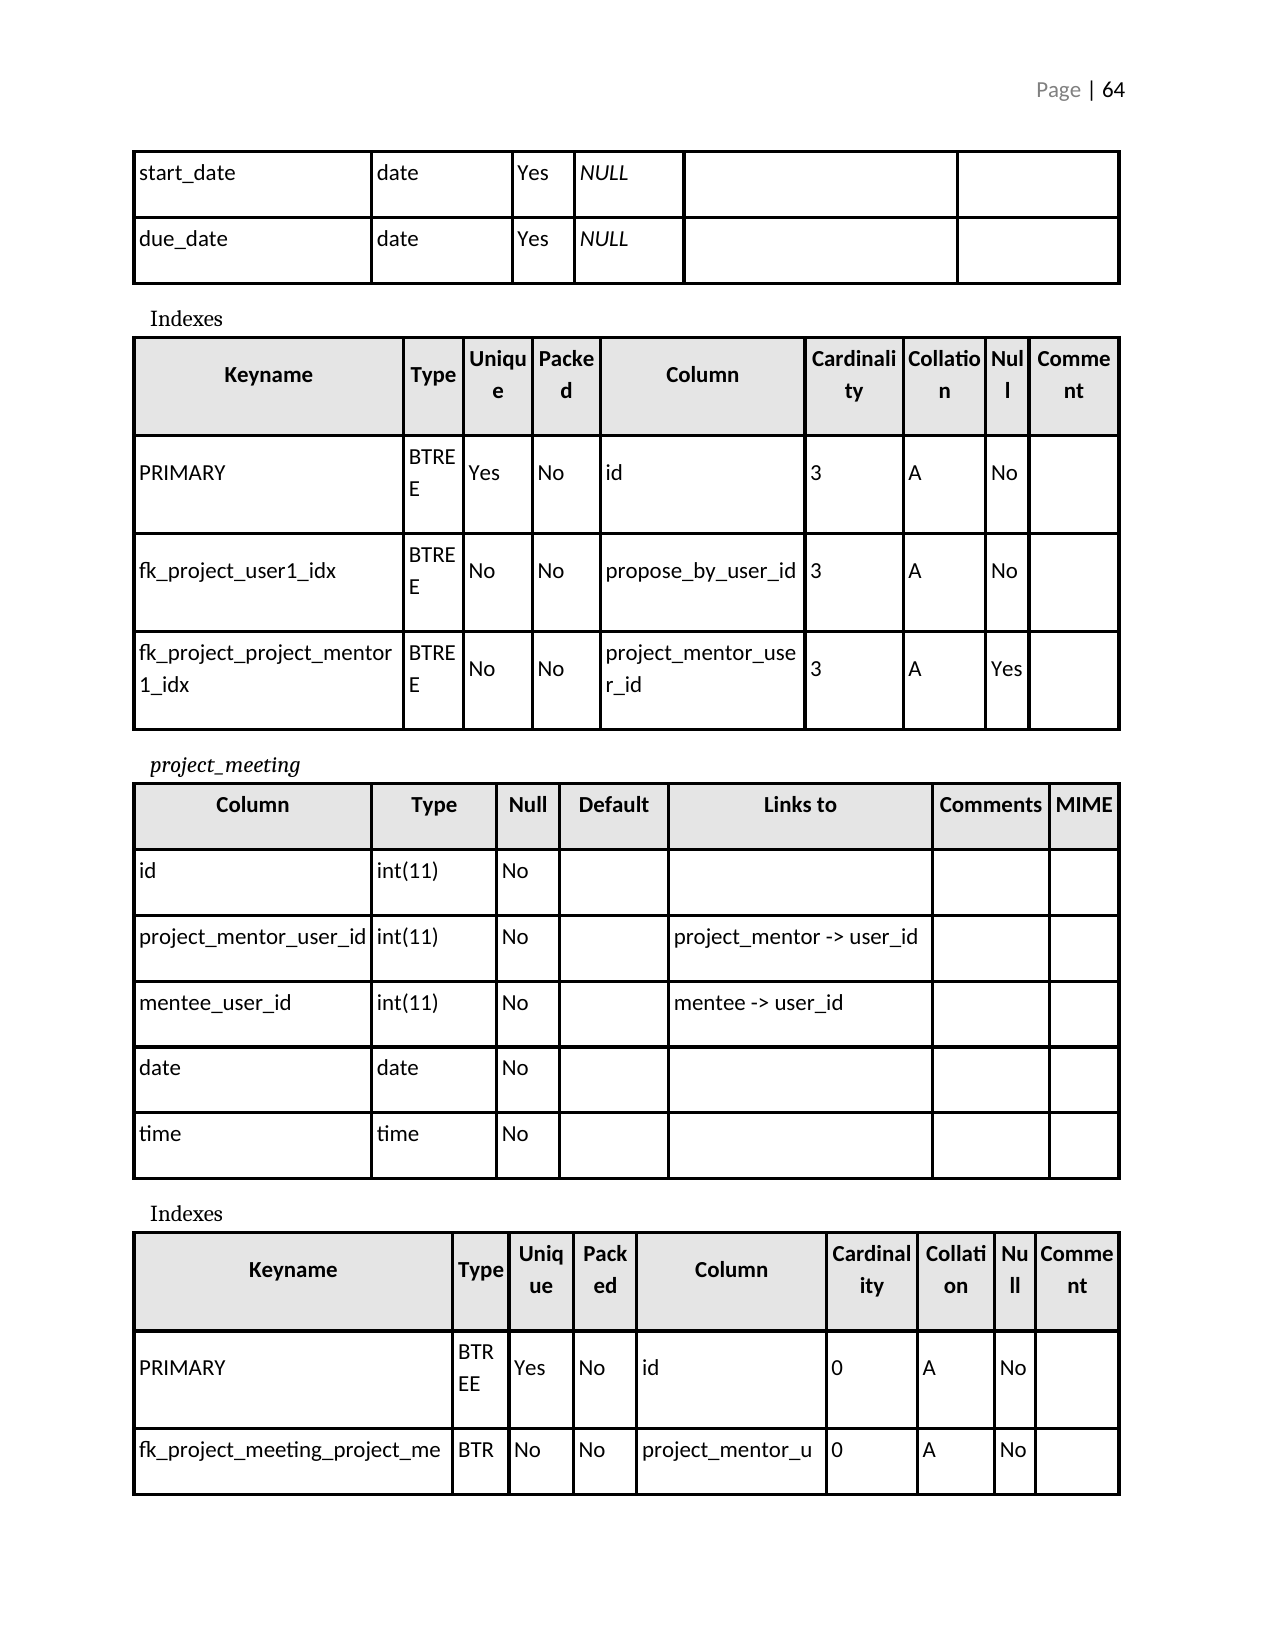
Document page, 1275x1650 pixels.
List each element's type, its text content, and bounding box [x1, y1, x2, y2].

table_cell No [465, 535, 531, 630]
table_cell id [136, 851, 370, 914]
table_cell No [498, 917, 558, 979]
table_cell project_mentor -> user_id [670, 917, 931, 979]
table_cell [561, 983, 667, 1045]
table_cell A [919, 1333, 993, 1427]
table_cell time [373, 1114, 495, 1177]
table_header Type [454, 1234, 507, 1329]
table_cell No [575, 1333, 635, 1427]
table_header Packed [575, 1234, 635, 1329]
table_cell due_date [136, 219, 370, 282]
table_cell [686, 153, 956, 216]
table_header Null [996, 1234, 1034, 1329]
table_cell date [136, 1049, 370, 1111]
table_cell [561, 1049, 667, 1111]
table_cell [934, 851, 1048, 914]
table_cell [136, 1430, 451, 1493]
table_cell id [602, 437, 803, 532]
table_header Collation [919, 1234, 993, 1329]
table_cell 3 [807, 633, 902, 728]
table_header Type [373, 785, 495, 848]
table_cell No [534, 437, 599, 532]
table_cell [959, 153, 1117, 216]
table_cell A [905, 535, 984, 630]
table_cell NULL [576, 219, 682, 282]
table_cell No [498, 1114, 558, 1177]
table_header Null [498, 785, 558, 848]
table_header Comment [1037, 1234, 1117, 1329]
table_cell No [465, 633, 531, 728]
table_cell [1051, 1114, 1117, 1177]
table_cell 3 [807, 437, 902, 532]
table_cell project_mentor_user_id [602, 633, 803, 728]
table_header Collation [905, 339, 984, 434]
table_cell [686, 219, 956, 282]
subtitle project_meeting [150, 752, 1125, 778]
table_cell [1051, 983, 1117, 1045]
table_cell Yes [514, 219, 573, 282]
table_cell No [996, 1430, 1034, 1493]
table_cell BTREE [454, 1430, 507, 1493]
table_cell BTREE [405, 633, 462, 728]
table_header Unique [511, 1234, 572, 1329]
table_cell [561, 917, 667, 979]
table_cell [959, 219, 1117, 282]
table_cell [1037, 1333, 1117, 1427]
table_cell No [498, 983, 558, 1045]
table_cell [1037, 1430, 1117, 1493]
table_header Packed [534, 339, 599, 434]
table_header Column [602, 339, 803, 434]
table_cell [1051, 1049, 1117, 1111]
table_header Unique [465, 339, 531, 434]
table_cell 0 [828, 1333, 916, 1427]
table_cell date [373, 219, 511, 282]
table_cell propose_by_user_id [602, 535, 803, 630]
table_cell int(11) [373, 983, 495, 1045]
table_cell fk_project_project_mentor1_idx [136, 633, 402, 728]
table_cell No [575, 1430, 635, 1493]
table_cell mentee_user_id [136, 983, 370, 1045]
table_header Keyname [136, 1234, 451, 1329]
table_cell mentee -> user_id [670, 983, 931, 1045]
table_header Keyname [136, 339, 402, 434]
table_cell [1051, 917, 1117, 979]
table_cell [1031, 633, 1117, 728]
table_cell No [498, 1049, 558, 1111]
table_cell Yes [465, 437, 531, 532]
table_cell BTREE [405, 437, 462, 532]
table_cell A [905, 437, 984, 532]
table_cell [561, 1114, 667, 1177]
table_header Type [405, 339, 462, 434]
table_cell Yes [987, 633, 1027, 728]
table_cell int(11) [373, 917, 495, 979]
table_cell fk_project_user1_idx [136, 535, 402, 630]
table_cell No [534, 535, 599, 630]
table_cell NULL [576, 153, 682, 216]
table_cell No [987, 437, 1027, 532]
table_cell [638, 1430, 825, 1493]
table_header Links to [670, 785, 931, 848]
table_cell No [987, 535, 1027, 630]
table_cell [561, 851, 667, 914]
table_cell Yes [511, 1333, 572, 1427]
table_header Column [136, 785, 370, 848]
table_cell A [919, 1430, 993, 1493]
table_cell date [373, 153, 511, 216]
table_header Comments [934, 785, 1048, 848]
table_cell No [996, 1333, 1034, 1427]
table_cell 0 [828, 1430, 916, 1493]
subtitle Indexes [150, 1201, 1125, 1227]
table_header Column [638, 1234, 825, 1329]
table_cell [1031, 437, 1117, 532]
table_header Default [561, 785, 667, 848]
table_cell [934, 1114, 1048, 1177]
table_header Comment [1031, 339, 1117, 434]
table_cell start_date [136, 153, 370, 216]
table_cell PRIMARY [136, 1333, 451, 1427]
table_header Cardinality [807, 339, 902, 434]
table_cell [1031, 535, 1117, 630]
table_cell [670, 1049, 931, 1111]
table_cell Yes [514, 153, 573, 216]
table_header Null [987, 339, 1027, 434]
table_cell [1051, 851, 1117, 914]
table_cell date [373, 1049, 495, 1111]
table_cell [934, 1049, 1048, 1111]
table_header MIME [1051, 785, 1117, 848]
table_cell [670, 851, 931, 914]
table_cell PRIMARY [136, 437, 402, 532]
table_cell int(11) [373, 851, 495, 914]
table_cell [670, 1114, 931, 1177]
table_cell [934, 917, 1048, 979]
table_cell project_mentor_user_id [136, 917, 370, 979]
table_cell id [638, 1333, 825, 1427]
table_cell No [534, 633, 599, 728]
table_cell 3 [807, 535, 902, 630]
table_cell No [511, 1430, 572, 1493]
table_header Cardinality [828, 1234, 916, 1329]
subtitle Indexes [150, 306, 1125, 332]
table_cell No [498, 851, 558, 914]
table_cell time [136, 1114, 370, 1177]
table_cell BTREE [454, 1333, 507, 1427]
table_cell A [905, 633, 984, 728]
table_cell [934, 983, 1048, 1045]
table_cell BTREE [405, 535, 462, 630]
